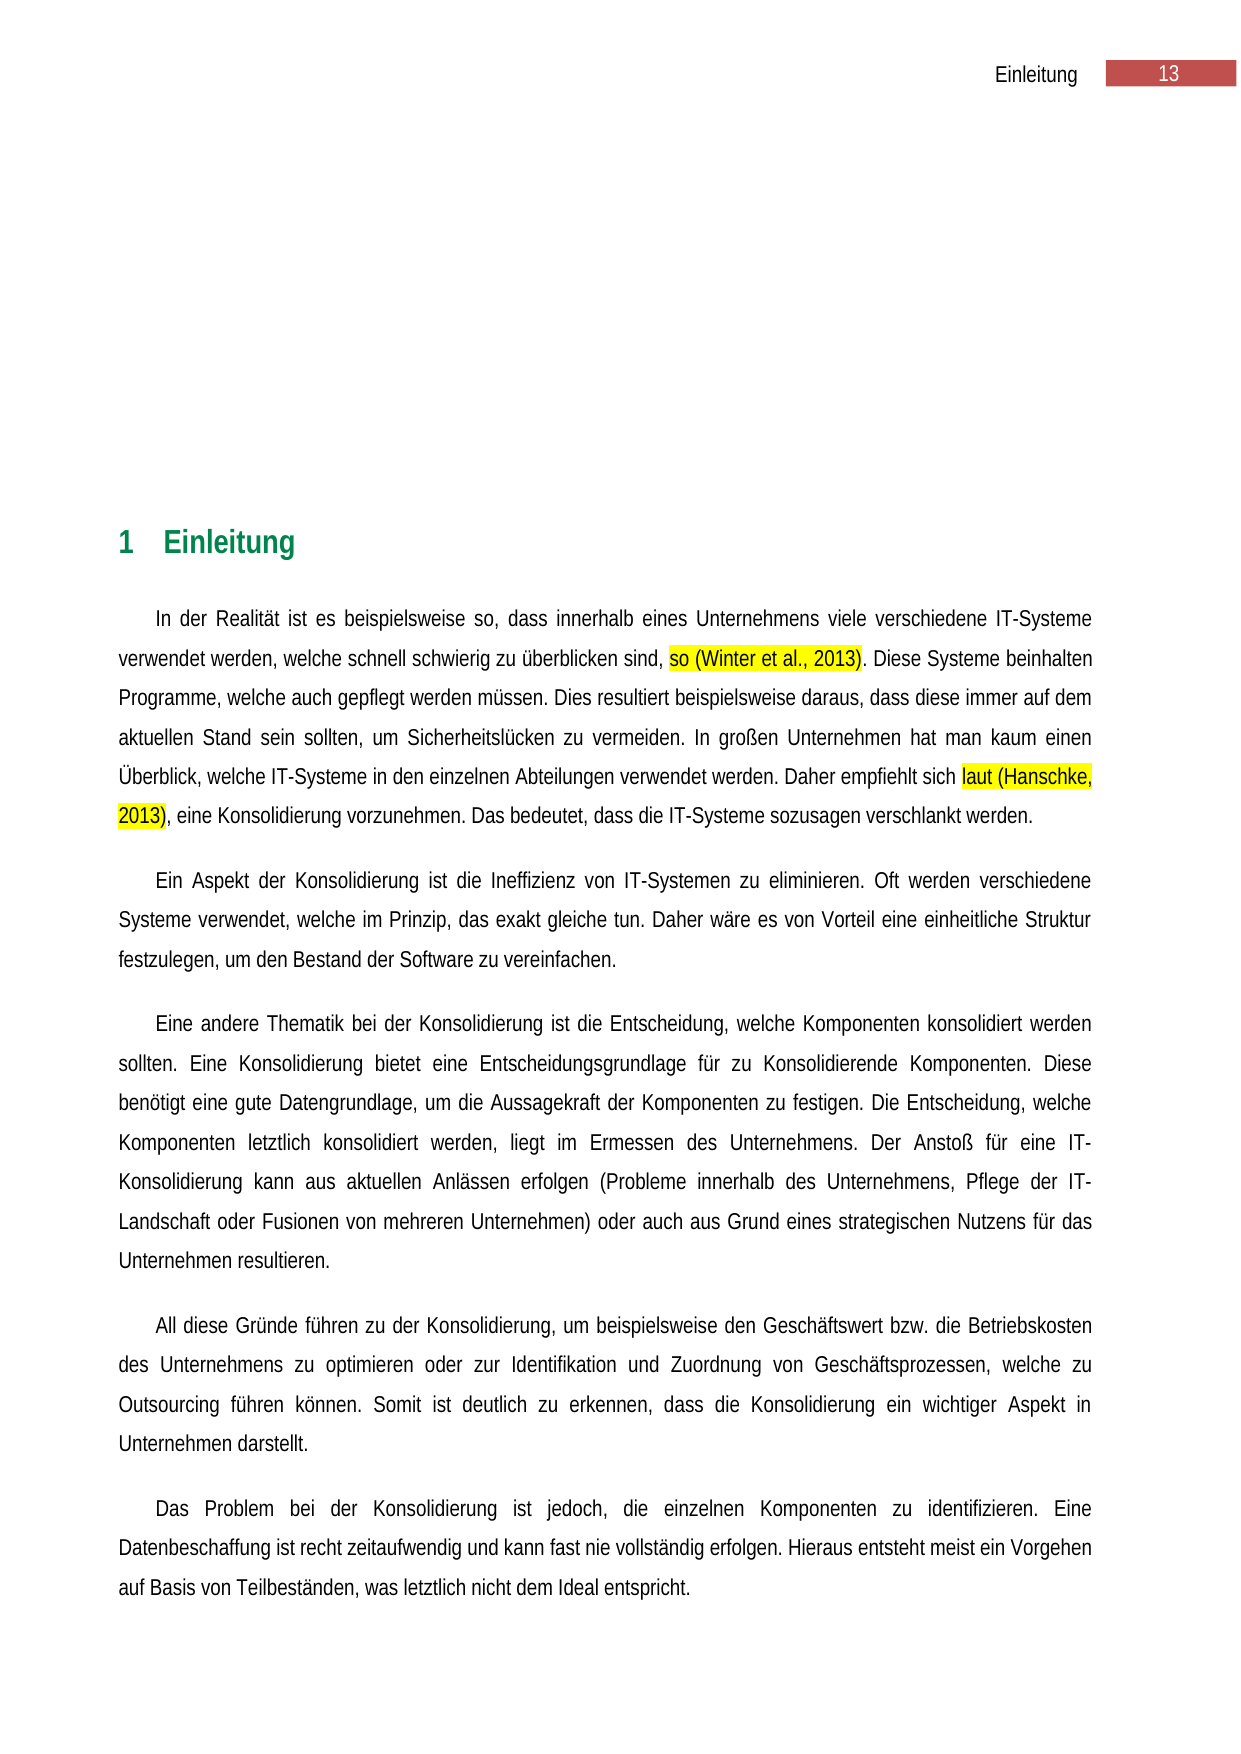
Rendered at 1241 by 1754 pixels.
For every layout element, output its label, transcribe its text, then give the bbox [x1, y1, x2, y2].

text Das Problem bei der Konsolidierung ist jedoch, die einzelnen Komponenten zu identifizieren. Eine Datenbeschaffung ist recht zeitaufwendig und kann fast nie vollständig erfolgen. Hieraus entsteht meist ein Vorgehen auf Basis von Teilbeständen, was letztlich nicht dem Ideal entspricht. [118, 1494, 1092, 1600]
text All diese Gründe führen zu der Konsolidierung, um beispielsweise den Geschäftswert bzw. die Betriebskosten des Unternehmens zu optimieren oder zur Identifikation und Zuordnung von Geschäftsprozessen, welche zu Outsourcing führen können. Somit ist deutlich zu erkennen, dass die Konsolidierung ein wichtiger Aspekt in Unternehmen darstellt. [118, 1312, 1092, 1456]
text Ein Aspekt der Konsolidierung ist die Ineffizienz von IT-Systemen zu eliminieren. Oft werden verschiedene Systeme verwendet, welche im Prinzip, das exakt gleiche tun. Daher wäre es von Vorteil eine einheitliche Struktur festzulegen, um den Bestand der Software zu vereinfachen. [118, 867, 1092, 972]
subtitle Einleitung [118, 523, 1092, 561]
text Eine andere Thematik bei der Konsolidierung ist die Entscheidung, welche Komponenten konsolidiert werden sollten. Eine Konsolidierung bietet eine Entscheidungsgrundlage für zu Konsolidierende Komponenten. Diese benötigt eine gute Datengrundlage, um die Aussagekraft der Komponenten zu festigen. Die Entscheidung, welche Komponenten letztlich konsolidiert werden, liegt im Ermessen des Unternehmens. Der Anstoß für eine IT-Konsolidierung kann aus aktuellen Anlässen erfolgen (Probleme innerhalb des Unternehmens, Pflege der IT-Landschaft oder Fusionen von mehreren Unternehmen) oder auch aus Grund eines strategischen Nutzens für das Unternehmen resultieren. [118, 1010, 1092, 1273]
text In der Realität ist es beispielsweise so, dass innerhalb eines Unternehmens viele verschiedene IT-Systeme verwendet werden, welche schnell schwierig zu überblicken sind, so (Winter et al., 2013). Diese Systeme beinhalten Programme, welche auch gepflegt werden müssen. Dies resultiert beispielsweise daraus, dass diese immer auf dem aktuellen Stand sein sollten, um Sicherheitslücken zu vermeiden. In großen Unternehmen hat man kaum einen Überblick, welche IT-Systeme in den einzelnen Abteilungen verwendet werden. Daher empfiehlt sich laut (Hanschke, 2013), eine Konsolidierung vorzunehmen. Das bedeutet, dass die IT-Systeme sozusagen verschlankt werden. [118, 605, 1092, 829]
